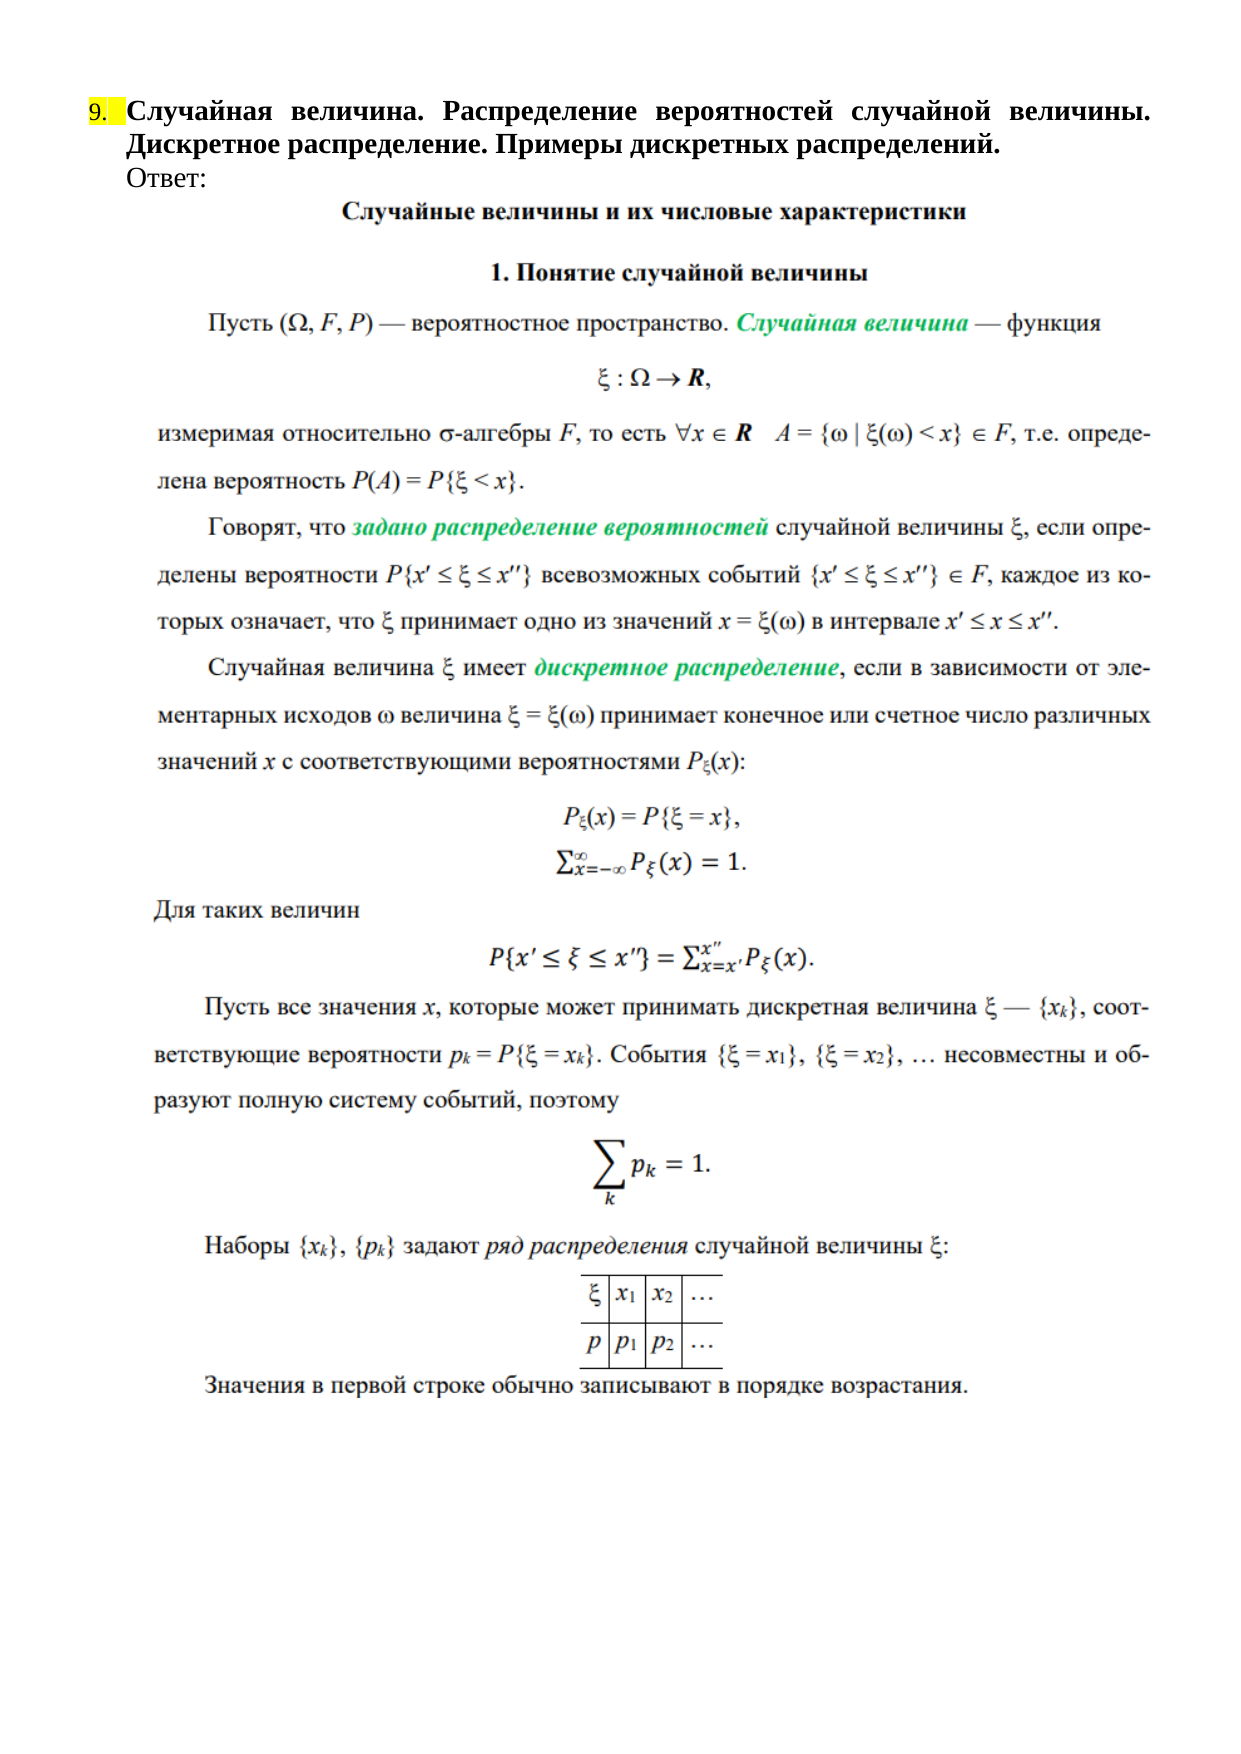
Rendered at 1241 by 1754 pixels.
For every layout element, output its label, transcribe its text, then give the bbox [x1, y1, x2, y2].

text Ответ: [126, 160, 1152, 193]
picture [125, 193, 1189, 1427]
list Случайная величина. Распределение вероятностей случайной величины. Дискретное распределение. Примеры дискретных распределений. [89, 93, 1152, 160]
